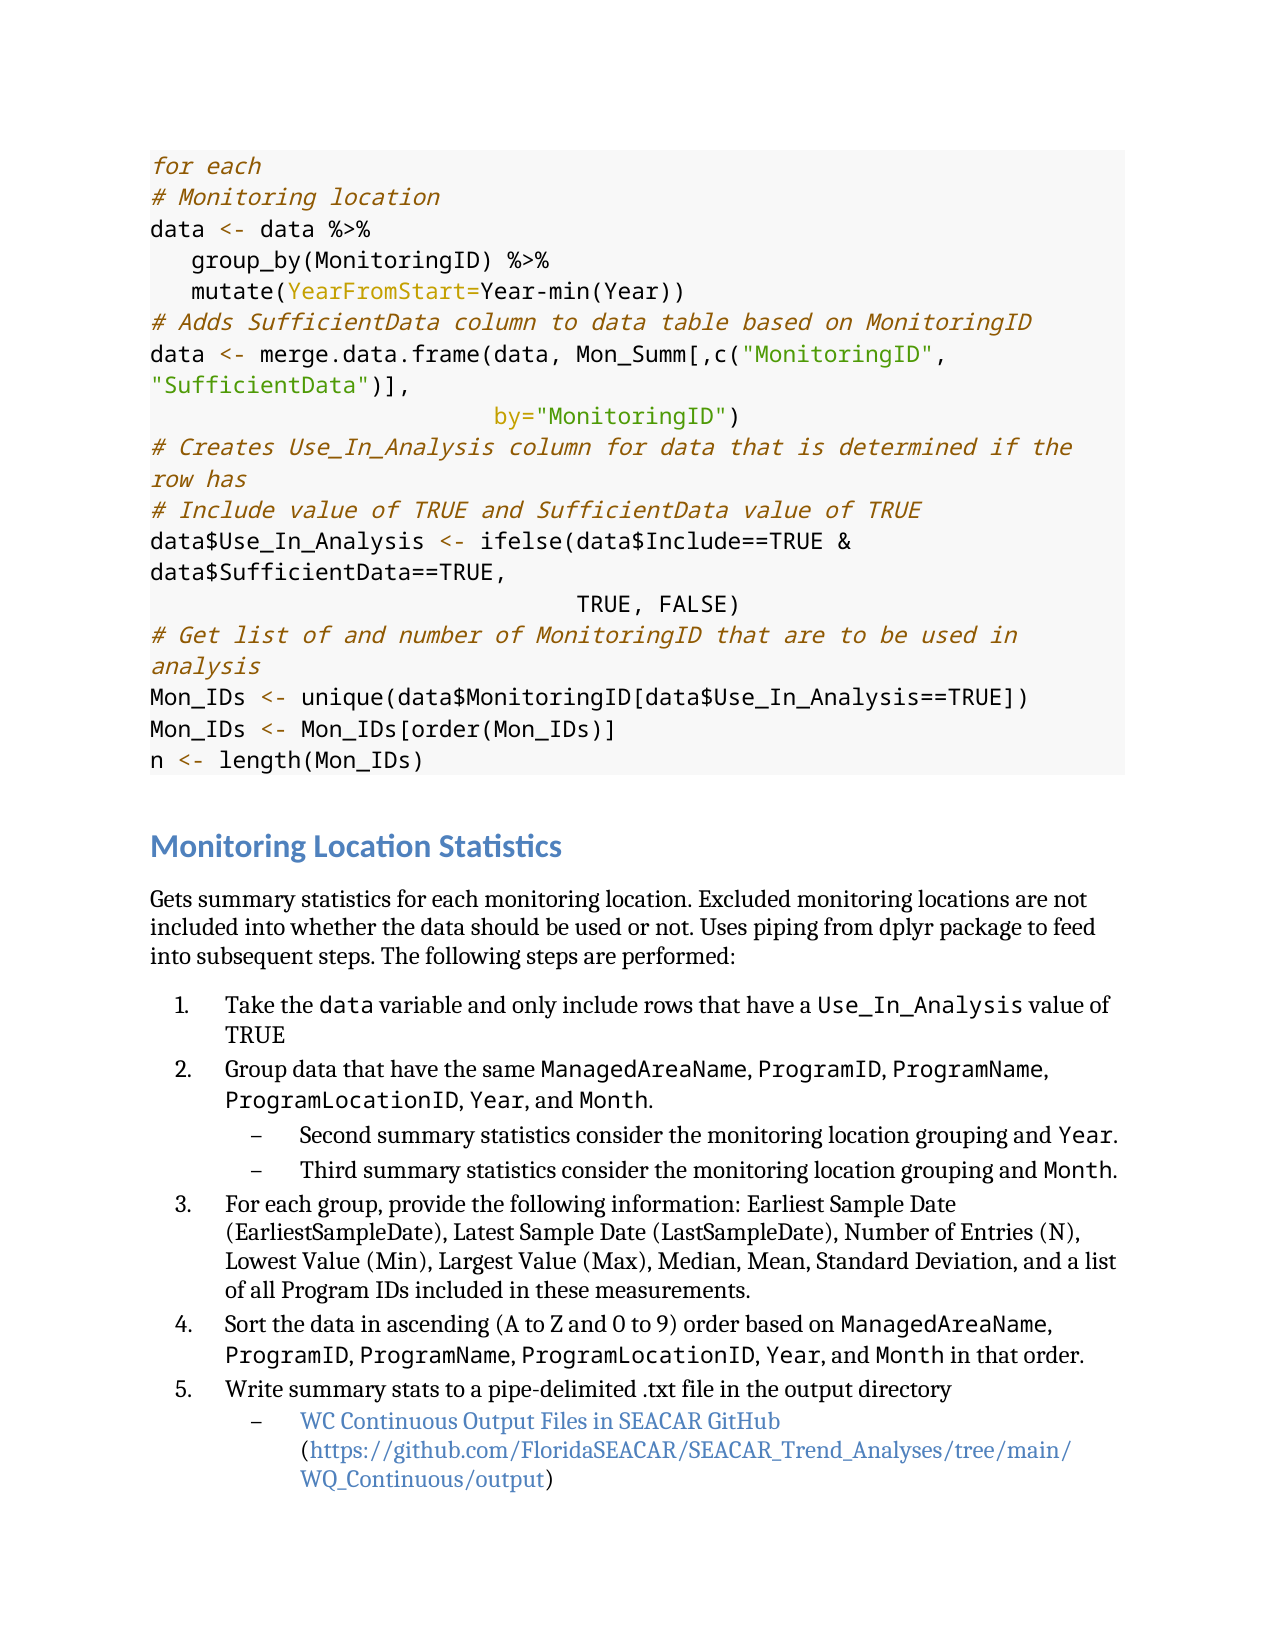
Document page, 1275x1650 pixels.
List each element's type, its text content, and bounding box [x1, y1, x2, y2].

list For each group, provide the following information: Earliest Sample Date (EarliestSampleDate), Latest Sample Date (LastSampleDate), Number of Entries (N), Lowest Value (Min), Largest Value (Max), Median, Mean, Standard Deviation, and a list of all Program IDs included in these measurements. [175, 1189, 1125, 1304]
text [150, 150, 1125, 775]
list Third summary statistics consider the monitoring location grouping and Month. [250, 1154, 1125, 1186]
list Second summary statistics consider the monitoring location grouping and Year. [250, 1119, 1125, 1151]
list WC Continuous Output Files in SEACAR GitHub (https://github.com/FloridaSEACAR/SEACAR_Trend_Analyses/tree/main/WQ_Continuous/output) [250, 1407, 1125, 1493]
list Write summary stats to a pipe-delimited .txt file in the output directory [175, 1374, 1125, 1403]
list Take the data variable and only include rows that have a Use_In_Analysis value of TRUE [175, 989, 1125, 1049]
list Sort the data in ascending (A to Z and 0 to 9) order based on ManagedAreaName, ProgramID, ProgramName, ProgramLocationID, Year, and Month in that order. [175, 1308, 1125, 1371]
text Gets summary statistics for each monitoring location. Excluded monitoring locations are not included into whether the data should be used or not. Uses piping from dplyr package to feed into subsequent steps. The following steps are performed: [150, 884, 1125, 971]
list Group data that have the same ManagedAreaName, ProgramID, ProgramName, ProgramLocationID, Year, and Month. [175, 1053, 1125, 1116]
subtitle Monitoring Location Statistics [150, 825, 1125, 866]
